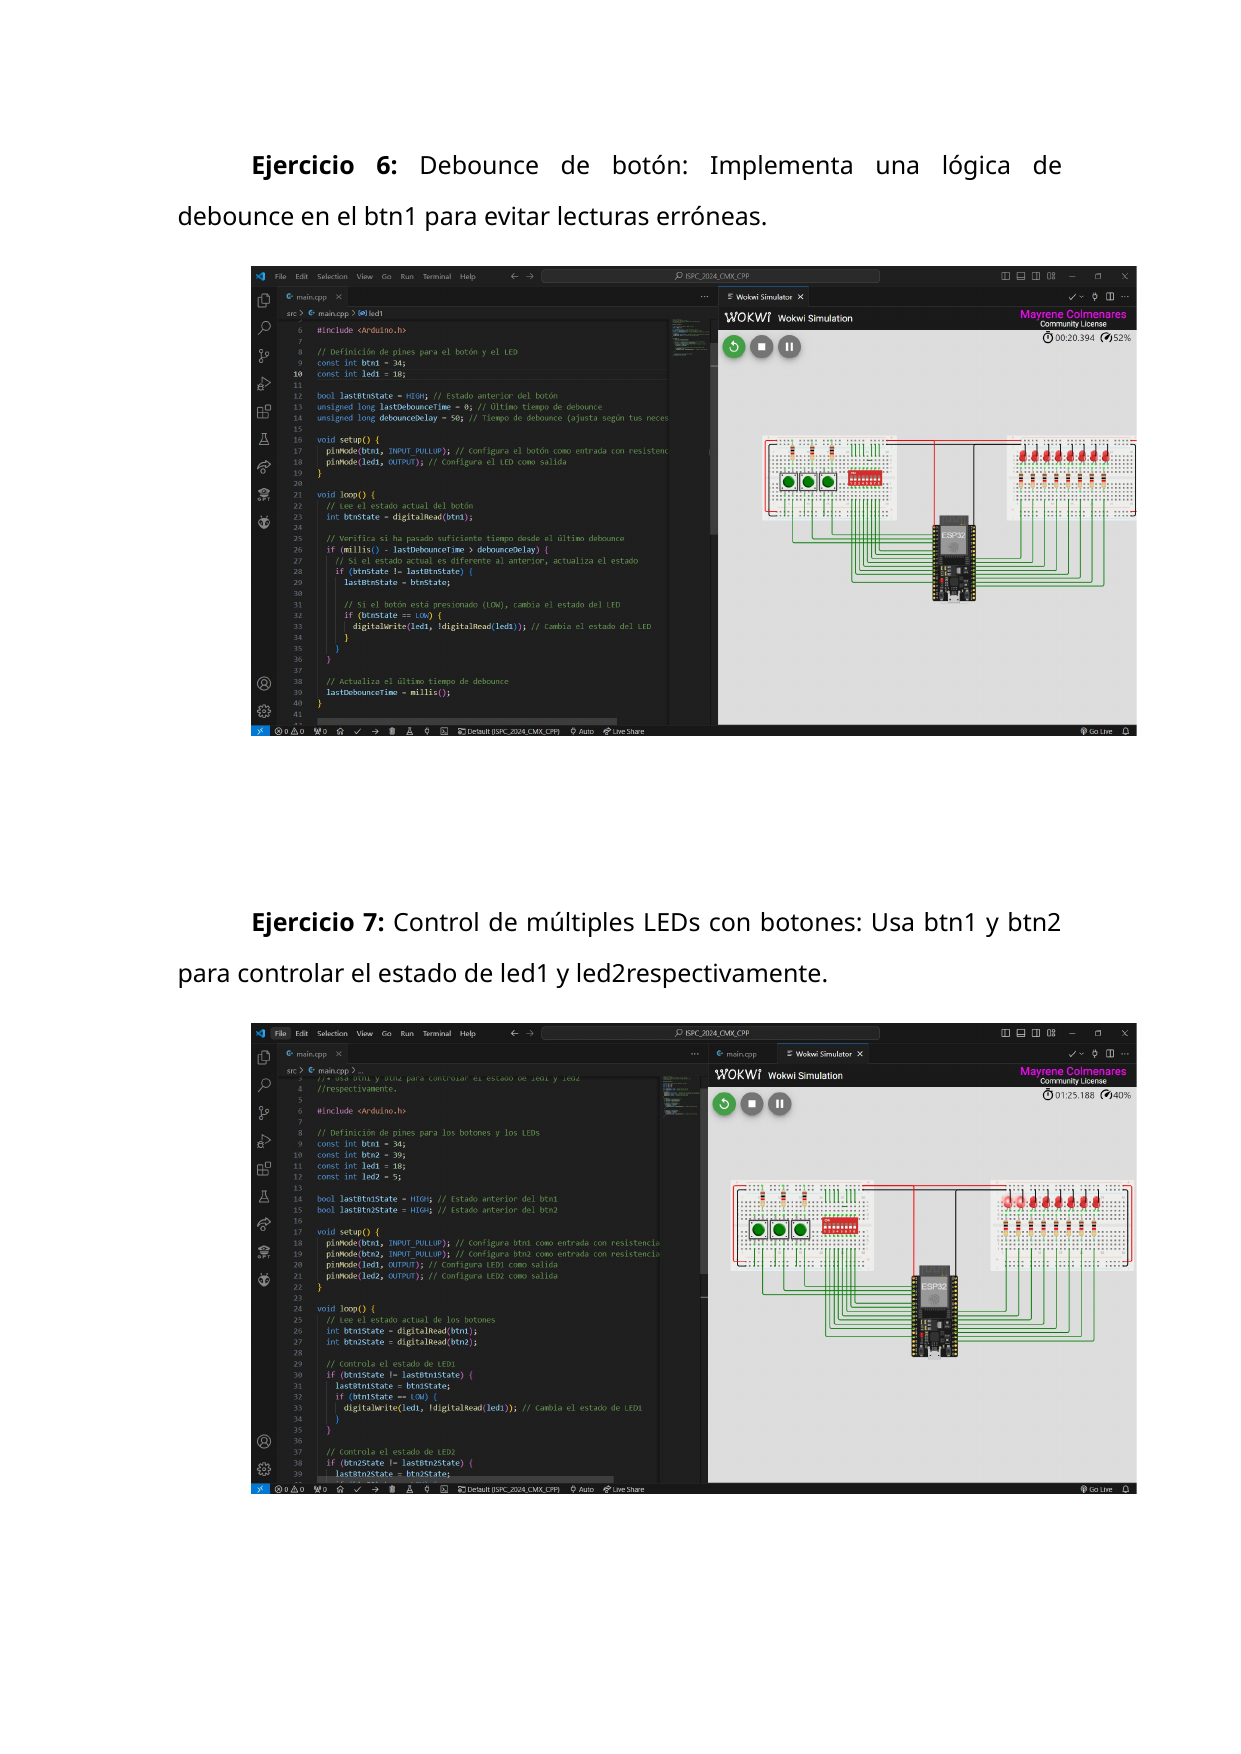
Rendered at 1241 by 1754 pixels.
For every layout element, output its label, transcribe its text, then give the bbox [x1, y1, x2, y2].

picture [251, 1023, 1137, 1494]
picture [251, 266, 1137, 736]
text Ejercicio 7: Control de múltiples LEDs con botones: Usa btn1 y btn2 para controlar el estado de led1 y led2respectivamente. [177, 905, 1063, 990]
text Ejercicio 6: Debounce de botón: Implementa una lógica de debounce en el btn1 para evitar lecturas erróneas. [177, 148, 1063, 233]
